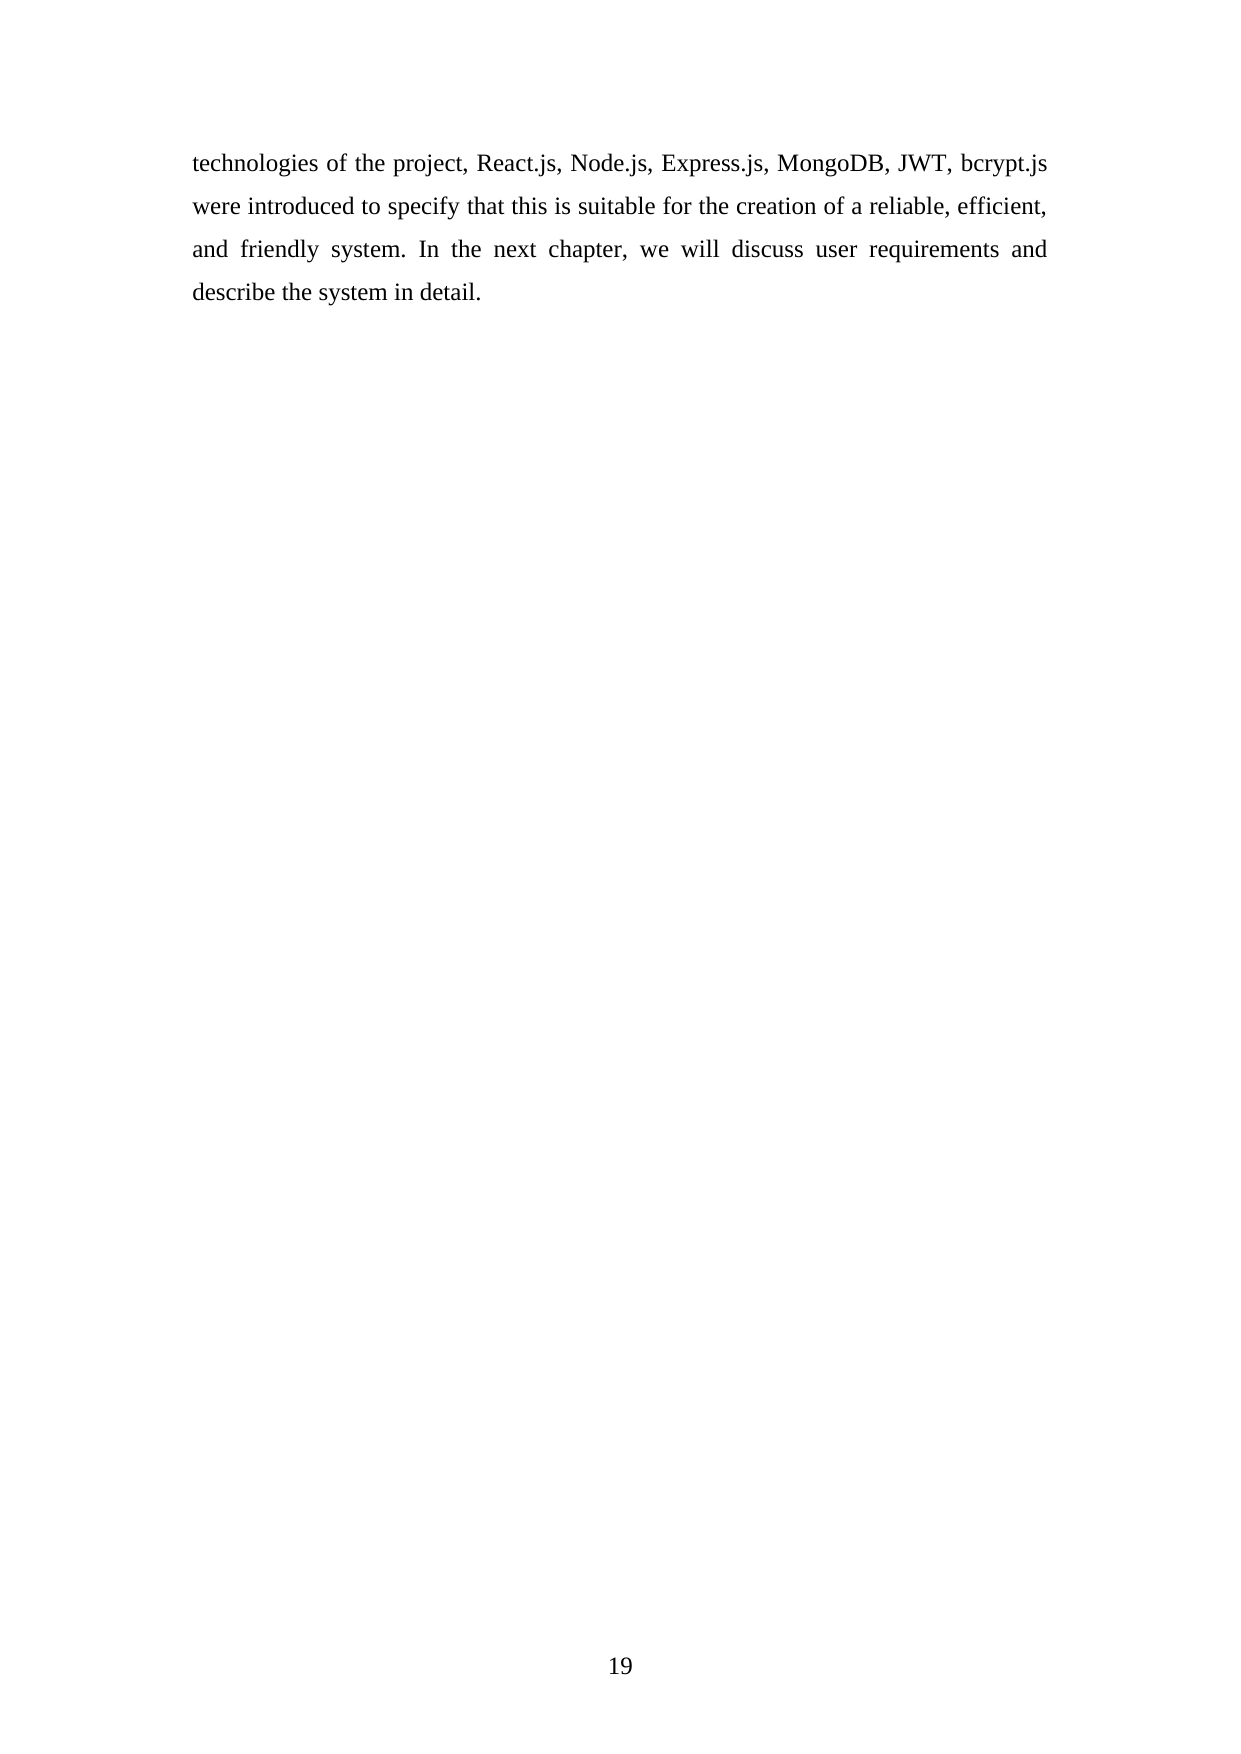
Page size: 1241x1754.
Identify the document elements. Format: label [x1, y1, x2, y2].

text [192, 148, 1048, 306]
